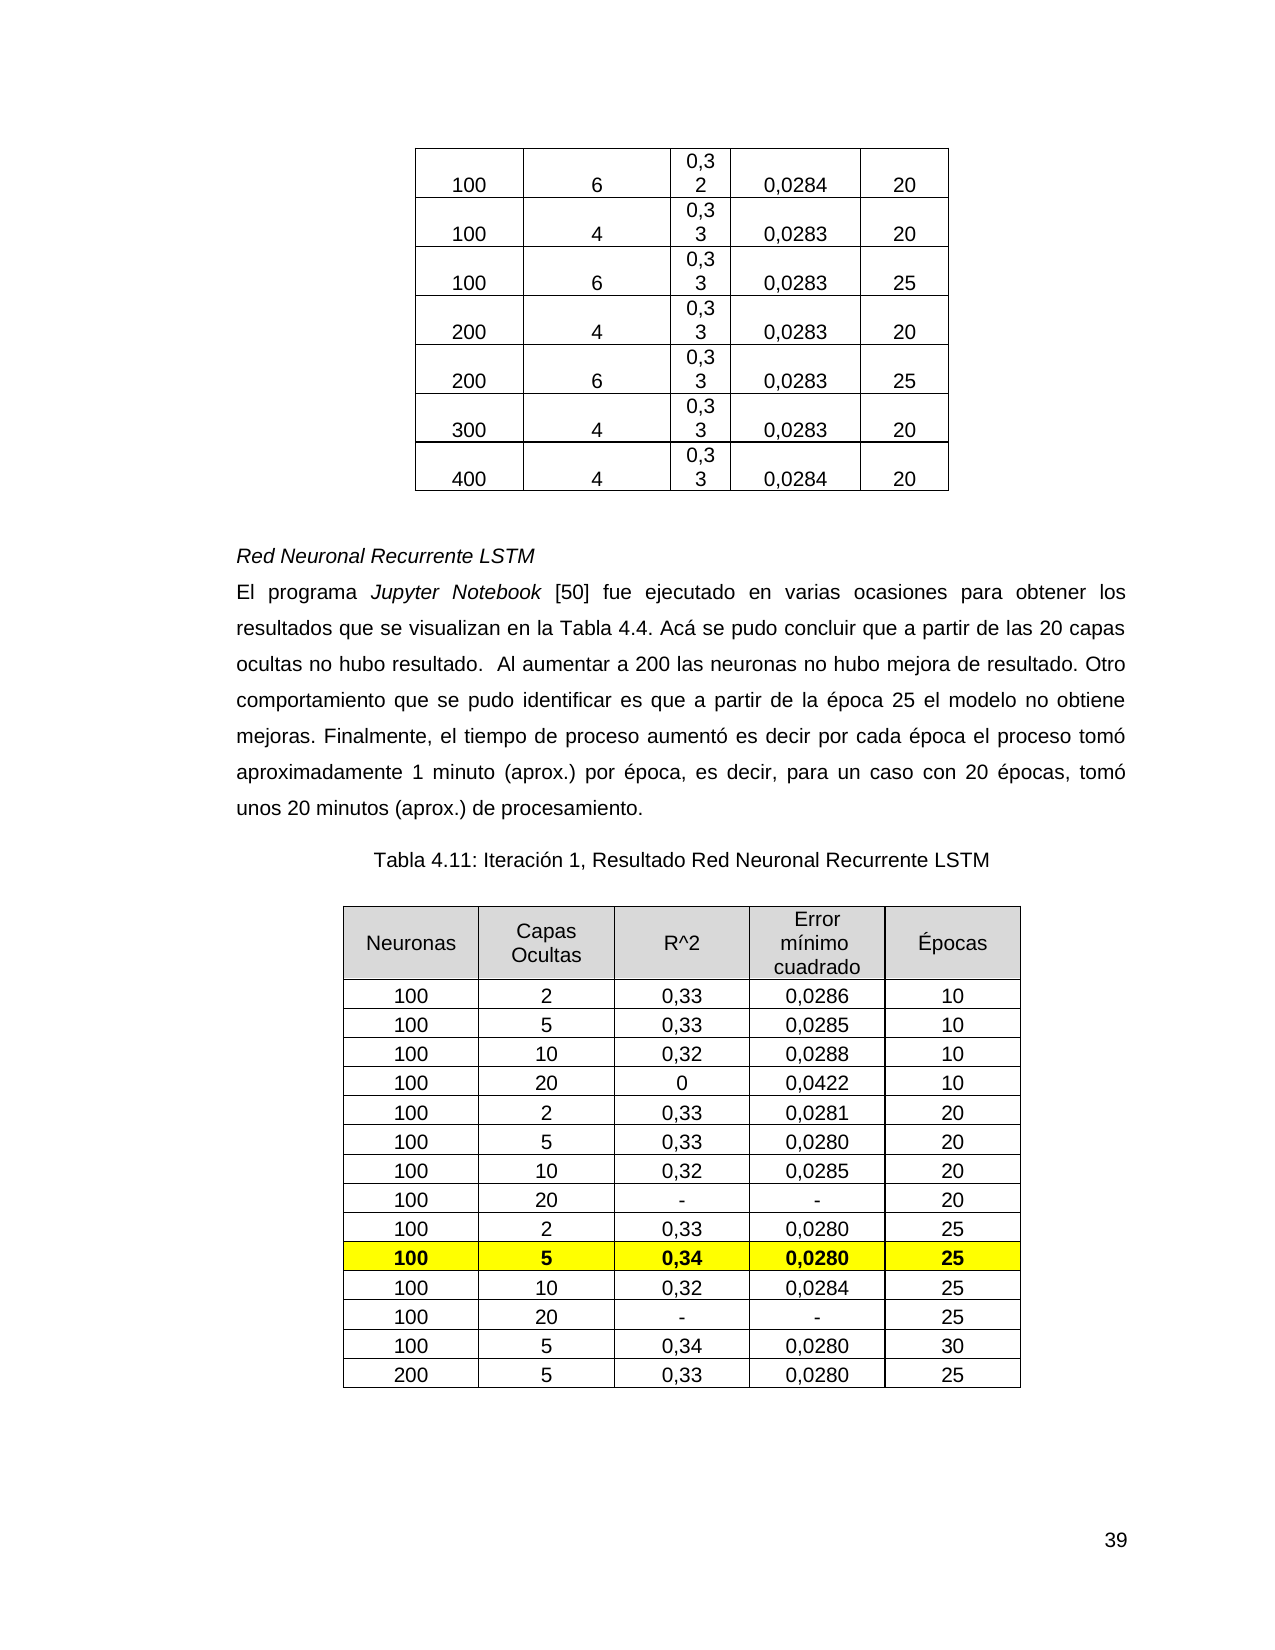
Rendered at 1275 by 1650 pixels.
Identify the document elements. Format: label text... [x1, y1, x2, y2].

table_cell 0,0283 [731, 198, 860, 246]
table_cell 10 [886, 980, 1020, 1008]
table_cell 0,33 [615, 1213, 749, 1241]
table_header Capas Ocultas [479, 907, 614, 978]
table_cell 10 [479, 1038, 614, 1066]
table_cell 0,0280 [750, 1242, 884, 1270]
table_cell 0,32 [671, 149, 730, 197]
table_cell 400 [416, 443, 523, 490]
table_cell - [750, 1184, 884, 1212]
table_cell - [615, 1300, 749, 1328]
table_cell 100 [344, 1242, 478, 1270]
table_cell 100 [344, 980, 478, 1008]
table_cell 2 [479, 980, 614, 1008]
table_cell 4 [524, 394, 670, 441]
table_cell 0,33 [615, 980, 749, 1008]
table_cell 0,34 [615, 1330, 749, 1358]
table_cell 0,32 [615, 1038, 749, 1066]
table_cell 20 [886, 1184, 1020, 1212]
table_cell 100 [344, 1125, 478, 1153]
table_cell 5 [479, 1125, 614, 1153]
table_cell 100 [344, 1067, 478, 1095]
table_cell 20 [886, 1155, 1020, 1183]
table_cell 100 [416, 198, 523, 246]
table_cell 20 [479, 1067, 614, 1095]
table_header Error mínimo cuadrado [750, 907, 884, 978]
table_cell 0,33 [671, 296, 730, 343]
table_cell 300 [416, 394, 523, 441]
table_cell 0,33 [671, 345, 730, 392]
table_cell 100 [344, 1184, 478, 1212]
table_cell 30 [886, 1330, 1020, 1358]
table_cell 0,33 [671, 443, 730, 490]
table_cell 100 [344, 1271, 478, 1299]
table_cell 0,0422 [750, 1067, 884, 1095]
table_cell 20 [861, 198, 948, 246]
table_cell 6 [524, 345, 670, 392]
table_cell 0,0283 [731, 247, 860, 294]
table_cell 20 [886, 1125, 1020, 1153]
table_cell 100 [344, 1155, 478, 1183]
table_cell 0,0285 [750, 1009, 884, 1037]
table_cell 100 [344, 1009, 478, 1037]
table_cell 0,0283 [731, 345, 860, 392]
table_cell 20 [861, 443, 948, 490]
table_cell 0,33 [615, 1096, 749, 1124]
table_cell 0,0280 [750, 1359, 884, 1387]
table_cell 200 [344, 1359, 478, 1387]
table_cell 100 [416, 247, 523, 294]
table_cell 4 [524, 296, 670, 343]
table_cell 20 [886, 1096, 1020, 1124]
table_cell 0,0283 [731, 296, 860, 343]
table_cell 0,32 [615, 1271, 749, 1299]
table_cell - [750, 1300, 884, 1328]
table_cell 25 [886, 1242, 1020, 1270]
table_cell 20 [861, 394, 948, 441]
table_cell 0,0280 [750, 1330, 884, 1358]
table_cell 200 [416, 296, 523, 343]
table_cell 0,33 [671, 394, 730, 441]
table_cell 0 [615, 1067, 749, 1095]
table_cell 100 [416, 149, 523, 197]
table_cell 4 [524, 198, 670, 246]
table_cell 5 [479, 1330, 614, 1358]
table_header Épocas [886, 907, 1020, 978]
table_cell 25 [861, 247, 948, 294]
table_cell 4 [524, 443, 670, 490]
table_cell 10 [886, 1038, 1020, 1066]
table_cell 20 [861, 149, 948, 197]
table_cell 5 [479, 1359, 614, 1387]
table_cell 10 [886, 1067, 1020, 1095]
table_cell 0,0281 [750, 1096, 884, 1124]
table_cell 100 [344, 1096, 478, 1124]
table_cell 0,33 [615, 1009, 749, 1037]
table_cell 0,33 [615, 1125, 749, 1153]
table_cell 0,33 [615, 1359, 749, 1387]
table_cell 25 [886, 1271, 1020, 1299]
table_cell 0,34 [615, 1242, 749, 1270]
table_cell 6 [524, 149, 670, 197]
table_cell 20 [479, 1300, 614, 1328]
table_cell 25 [886, 1300, 1020, 1328]
table_cell 20 [479, 1184, 614, 1212]
table_cell 0,0288 [750, 1038, 884, 1066]
text El programa Jupyter Notebook [50] fue ejecutado en varias ocasiones para obtener los resultados que se visualizan en la Tabla 4.4. Acá se pudo concluir que a partir de las 20 capas ocultas no hubo resultado. Al aumentar a 200 las neuronas no hubo mejora de resultado. Otro comportamiento que se pudo identificar es que a partir de la época 25 el modelo no obtiene mejoras. Finalmente, el tiempo de proceso aumentó es decir por cada época el proceso tomó aproximadamente 1 minuto (aprox.) por época, es decir, para un caso con 20 épocas, tomó unos 20 minutos (aprox.) de procesamiento. [236, 580, 1127, 819]
table_cell - [615, 1184, 749, 1212]
table_cell 0,33 [671, 247, 730, 294]
table_cell 0,33 [671, 198, 730, 246]
table_cell 100 [344, 1038, 478, 1066]
table_cell 25 [886, 1213, 1020, 1241]
table_cell 0,0284 [731, 149, 860, 197]
table_cell 6 [524, 247, 670, 294]
table_cell 20 [861, 296, 948, 343]
table_cell 0,0284 [750, 1271, 884, 1299]
table_cell 25 [861, 345, 948, 392]
table_cell 10 [886, 1009, 1020, 1037]
table_cell 2 [479, 1096, 614, 1124]
table_cell 10 [479, 1271, 614, 1299]
table_cell 0,0283 [731, 394, 860, 441]
table_cell 2 [479, 1213, 614, 1241]
table_cell 100 [344, 1330, 478, 1358]
table_cell 200 [416, 345, 523, 392]
table_cell 0,0285 [750, 1155, 884, 1183]
table_cell 100 [344, 1213, 478, 1241]
table_cell 0,32 [615, 1155, 749, 1183]
table_cell 10 [479, 1155, 614, 1183]
table_cell 5 [479, 1009, 614, 1037]
table_cell 5 [479, 1242, 614, 1270]
table_cell 25 [886, 1359, 1020, 1387]
table_cell 100 [344, 1300, 478, 1328]
subtitle Red Neuronal Recurrente LSTM [236, 544, 1127, 568]
table_cell 0,0280 [750, 1125, 884, 1153]
table_cell 0,0284 [731, 443, 860, 490]
table_header R^2 [615, 907, 749, 978]
table_header Neuronas [344, 907, 478, 978]
table_cell 0,0286 [750, 980, 884, 1008]
table_cell 0,0280 [750, 1213, 884, 1241]
